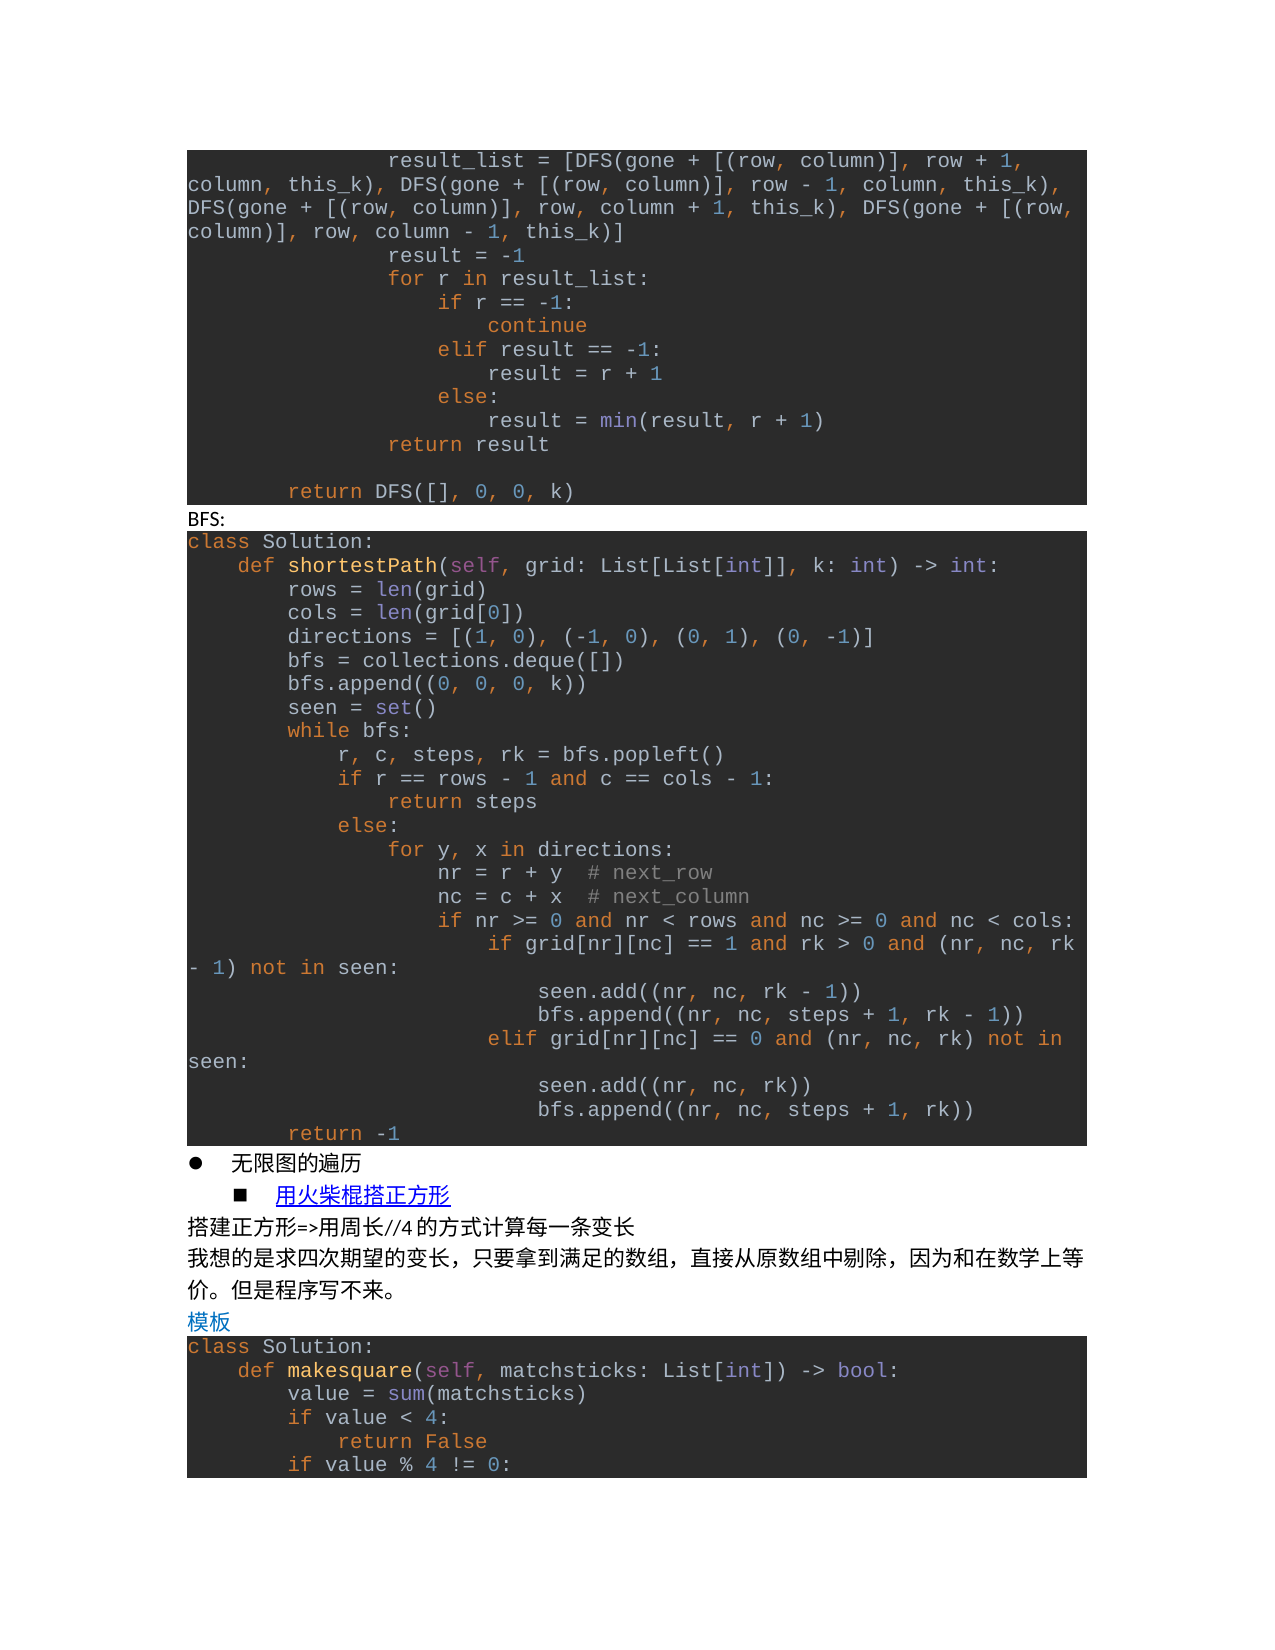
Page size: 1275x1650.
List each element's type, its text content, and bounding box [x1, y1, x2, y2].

text 搭建正方形=>用周长//4的方式计算每一条变长 [187, 1209, 1087, 1241]
text class Solution: def shortestPath(self, grid: List[List[int]], k: int) -> int: rows = len(grid) cols = len(grid[0]) directions = [(1, 0), (-1, 0), (0, 1), (0, -1)] bfs = collections.deque([]) bfs.append((0, 0, 0, k)) seen = set() while bfs: r, c, steps, rk = bfs.popleft() if r == rows - 1 and c == cols - 1: return steps else: for y, x in directions: nr = r + y # next_row nc = c + x # next_column if nr >= 0 and nr < rows and nc >= 0 and nc < cols: if grid[nr][nc] == 1 and rk > 0 and (nr, nc, rk - 1) not in seen: seen.add((nr, nc, rk - 1)) bfs.append((nr, nc, steps + 1, rk - 1)) elif grid[nr][nc] == 0 and (nr, nc, rk) not in seen: seen.add((nr, nc, rk)) bfs.append((nr, nc, steps + 1, rk)) return -1 [187, 531, 1087, 1146]
text 模板 [187, 1304, 1087, 1336]
list 用火柴棍搭正方形 [232, 1178, 1087, 1209]
text BFS: [187, 505, 1087, 531]
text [187, 1336, 1087, 1478]
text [187, 150, 1087, 505]
list 无限图的遍历 [187, 1146, 1087, 1178]
text 我想的是求四次期望的变长，只要拿到满足的数组，直接从原数组中剔除，因为和在数学上等价。但是程序写不来。 [187, 1241, 1087, 1304]
